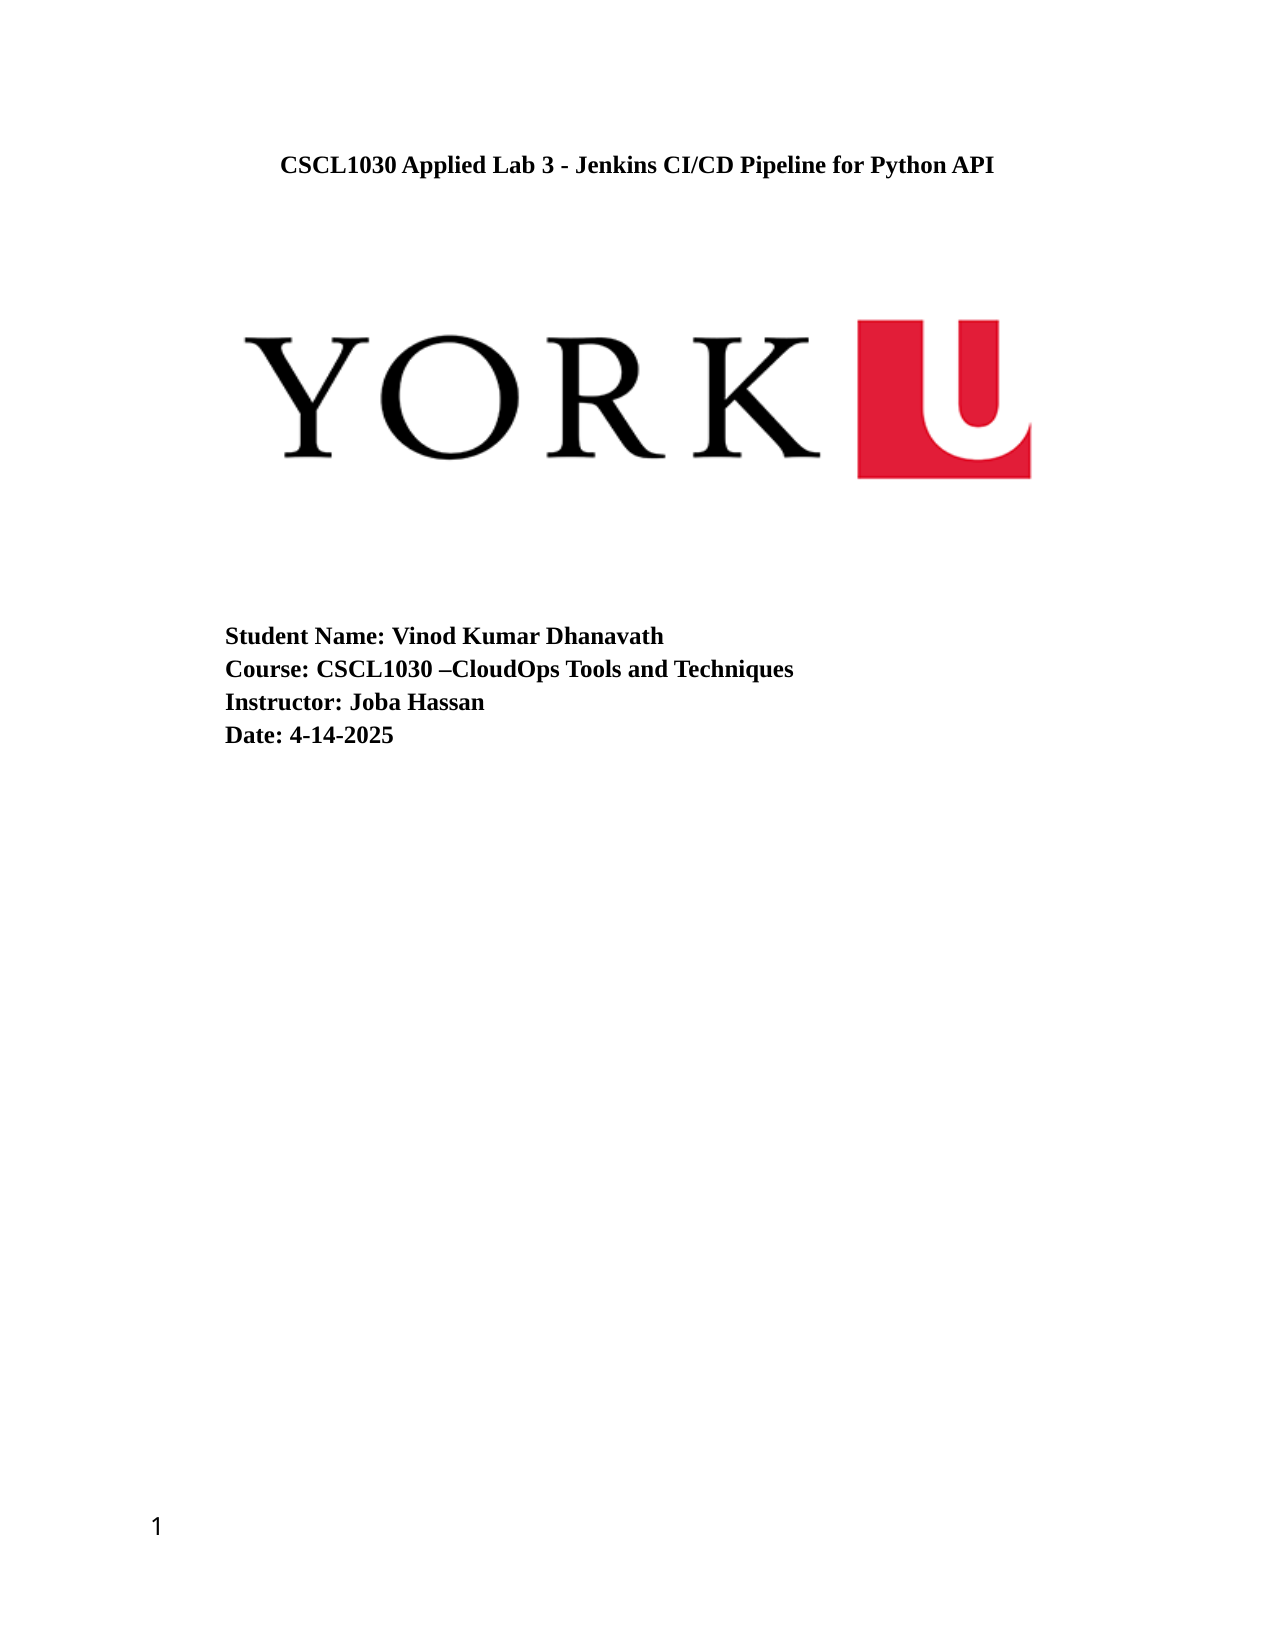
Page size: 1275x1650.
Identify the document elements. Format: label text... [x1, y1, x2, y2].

text Student Name: Vinod Kumar Dhanavath Course: CSCL1030 –CloudOps Tools and Techniques Instructor: Joba Hassan Date: 4-14-2025 [225, 621, 1125, 749]
text CSCL1030 Applied Lab 3 - Jenkins CI/CD Pipeline for Python API [150, 150, 1125, 179]
picture [200, 199, 1075, 600]
